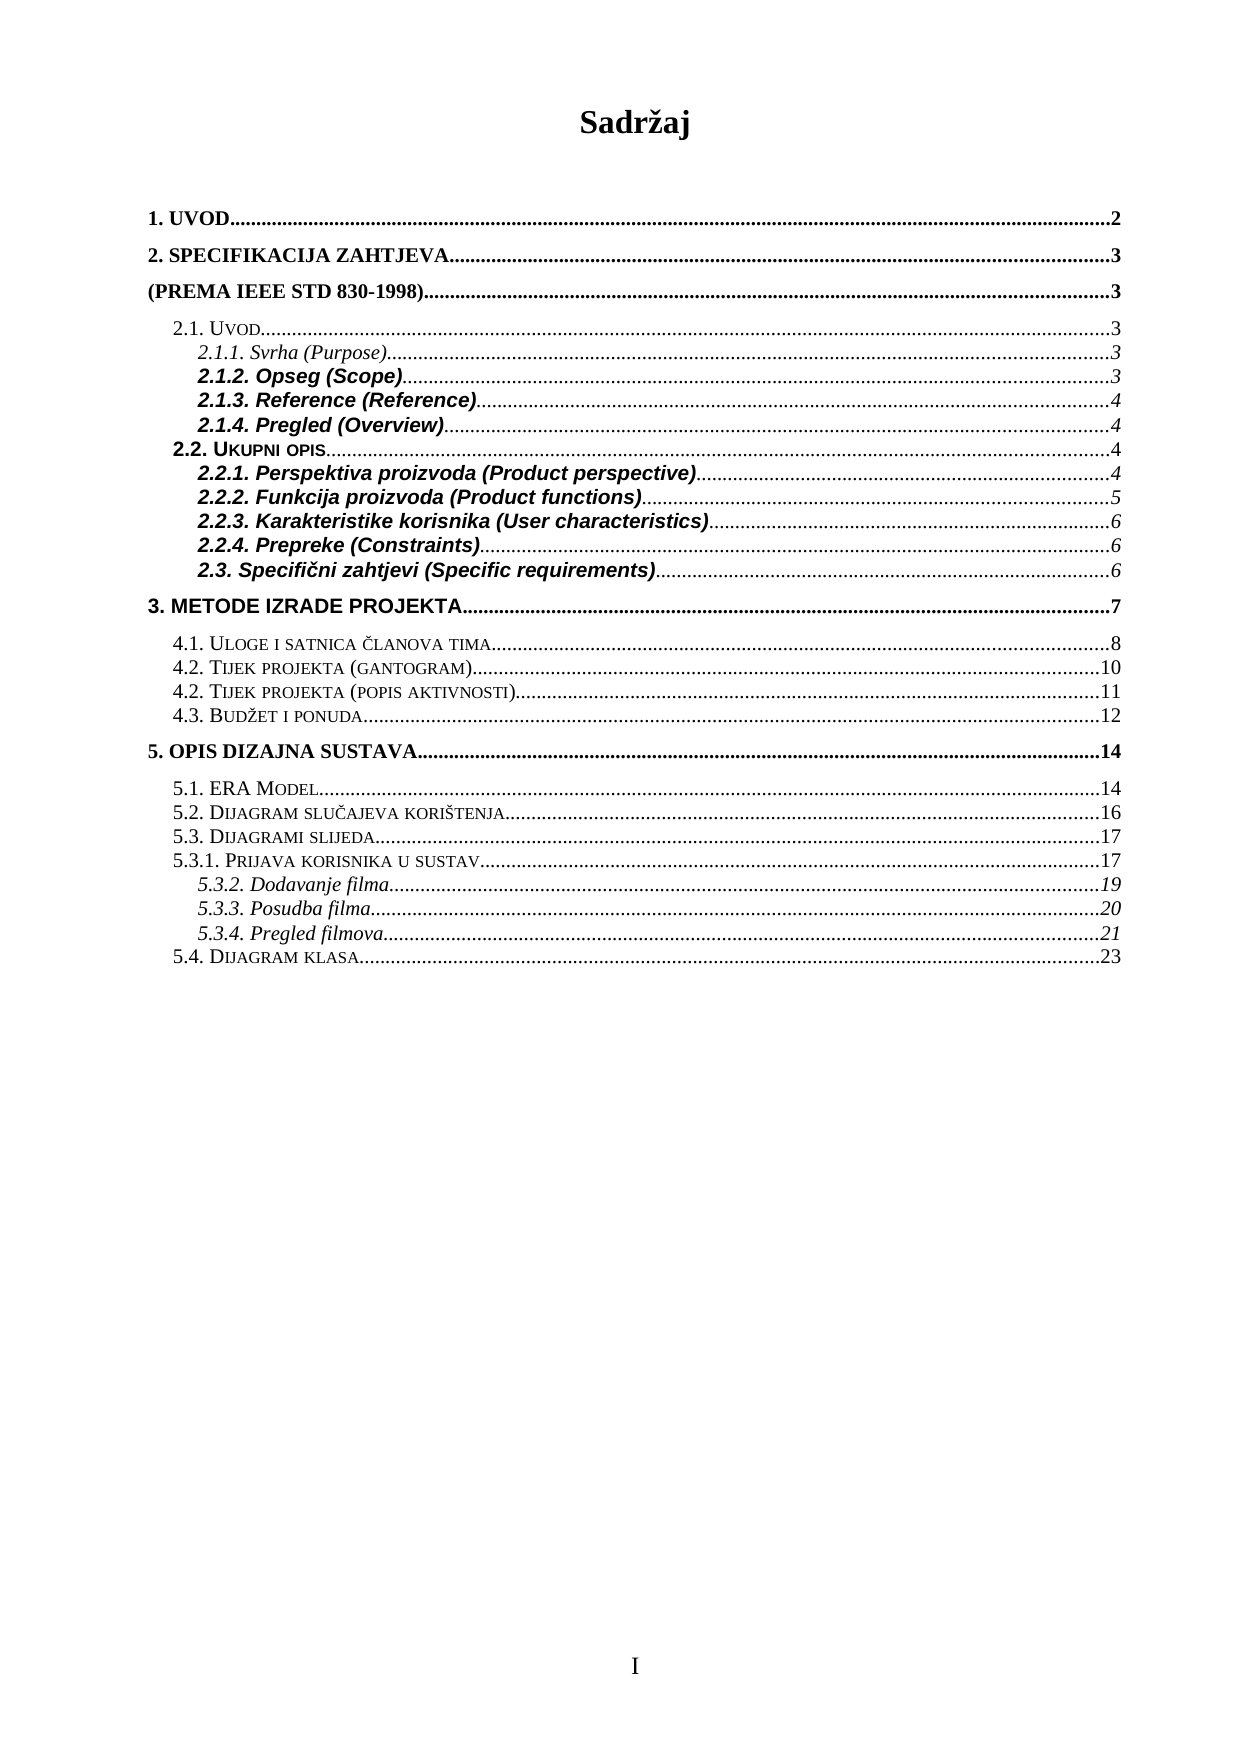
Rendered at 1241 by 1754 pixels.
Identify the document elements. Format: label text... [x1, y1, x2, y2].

text 5.3. Dijagrami slijeda 17 [173, 824, 1122, 848]
text 2.3. Specifični zahtjevi (Speciﬁc requirements) 6 [198, 557, 1122, 582]
text 5.3.3. Posudba filma 20 [198, 896, 1122, 920]
text 4.2. Tijek projekta (gantogram) 10 [173, 655, 1122, 679]
text 5.2. Dijagram slučajeva korištenja 16 [173, 800, 1122, 824]
text 5.3.4. Pregled filmova 21 [198, 920, 1122, 944]
text 2.2.4. Prepreke (Constraints) 6 [198, 533, 1122, 557]
text 2. Specifikacija zahtjeva 3 [148, 243, 1122, 267]
text 2.1. Uvod 3 [173, 316, 1122, 340]
text 2.1.2. Opseg (Scope) 3 [198, 364, 1122, 388]
text 5.3.1. Prijava korisnika u sustav 17 [173, 848, 1122, 872]
text 5.4. Dijagram klasa 23 [173, 944, 1122, 968]
text 2.2. Ukupni opis 4 [173, 437, 1122, 461]
text 2.1.3. Reference (Reference) 4 [198, 388, 1122, 412]
text 5.3.2. Dodavanje filma 19 [198, 872, 1122, 896]
text 3. Metode izrade projekta 7 [148, 594, 1122, 618]
text 4.3. Budžet i ponuda 12 [173, 703, 1122, 727]
text 5.1. ERA Model 14 [173, 776, 1122, 800]
text 2.1.4. Pregled (Overview) 4 [198, 412, 1122, 437]
text 4.1. Uloge i satnica članova tima 8 [173, 631, 1122, 655]
text 2.2.3. Karakteristike korisnika (User characteristics) 6 [198, 509, 1122, 533]
text 2.2.1. Perspektiva proizvoda (Product perspective) 4 [198, 461, 1122, 485]
text 5. OPIS DIZAJNA SUSTAVA 14 [148, 739, 1122, 763]
text Sadržaj [148, 103, 1122, 141]
text 1. Uvod 2 [148, 206, 1122, 230]
text 2.2.2. Funkcija proizvoda (Product functions) 5 [198, 485, 1122, 509]
text 2.1.1. Svrha (Purpose) 3 [198, 340, 1122, 364]
text (prema IEEE Std 830-1998) 3 [148, 279, 1122, 303]
text 4.2. Tijek projekta (popis aktivnosti) 11 [173, 679, 1122, 703]
